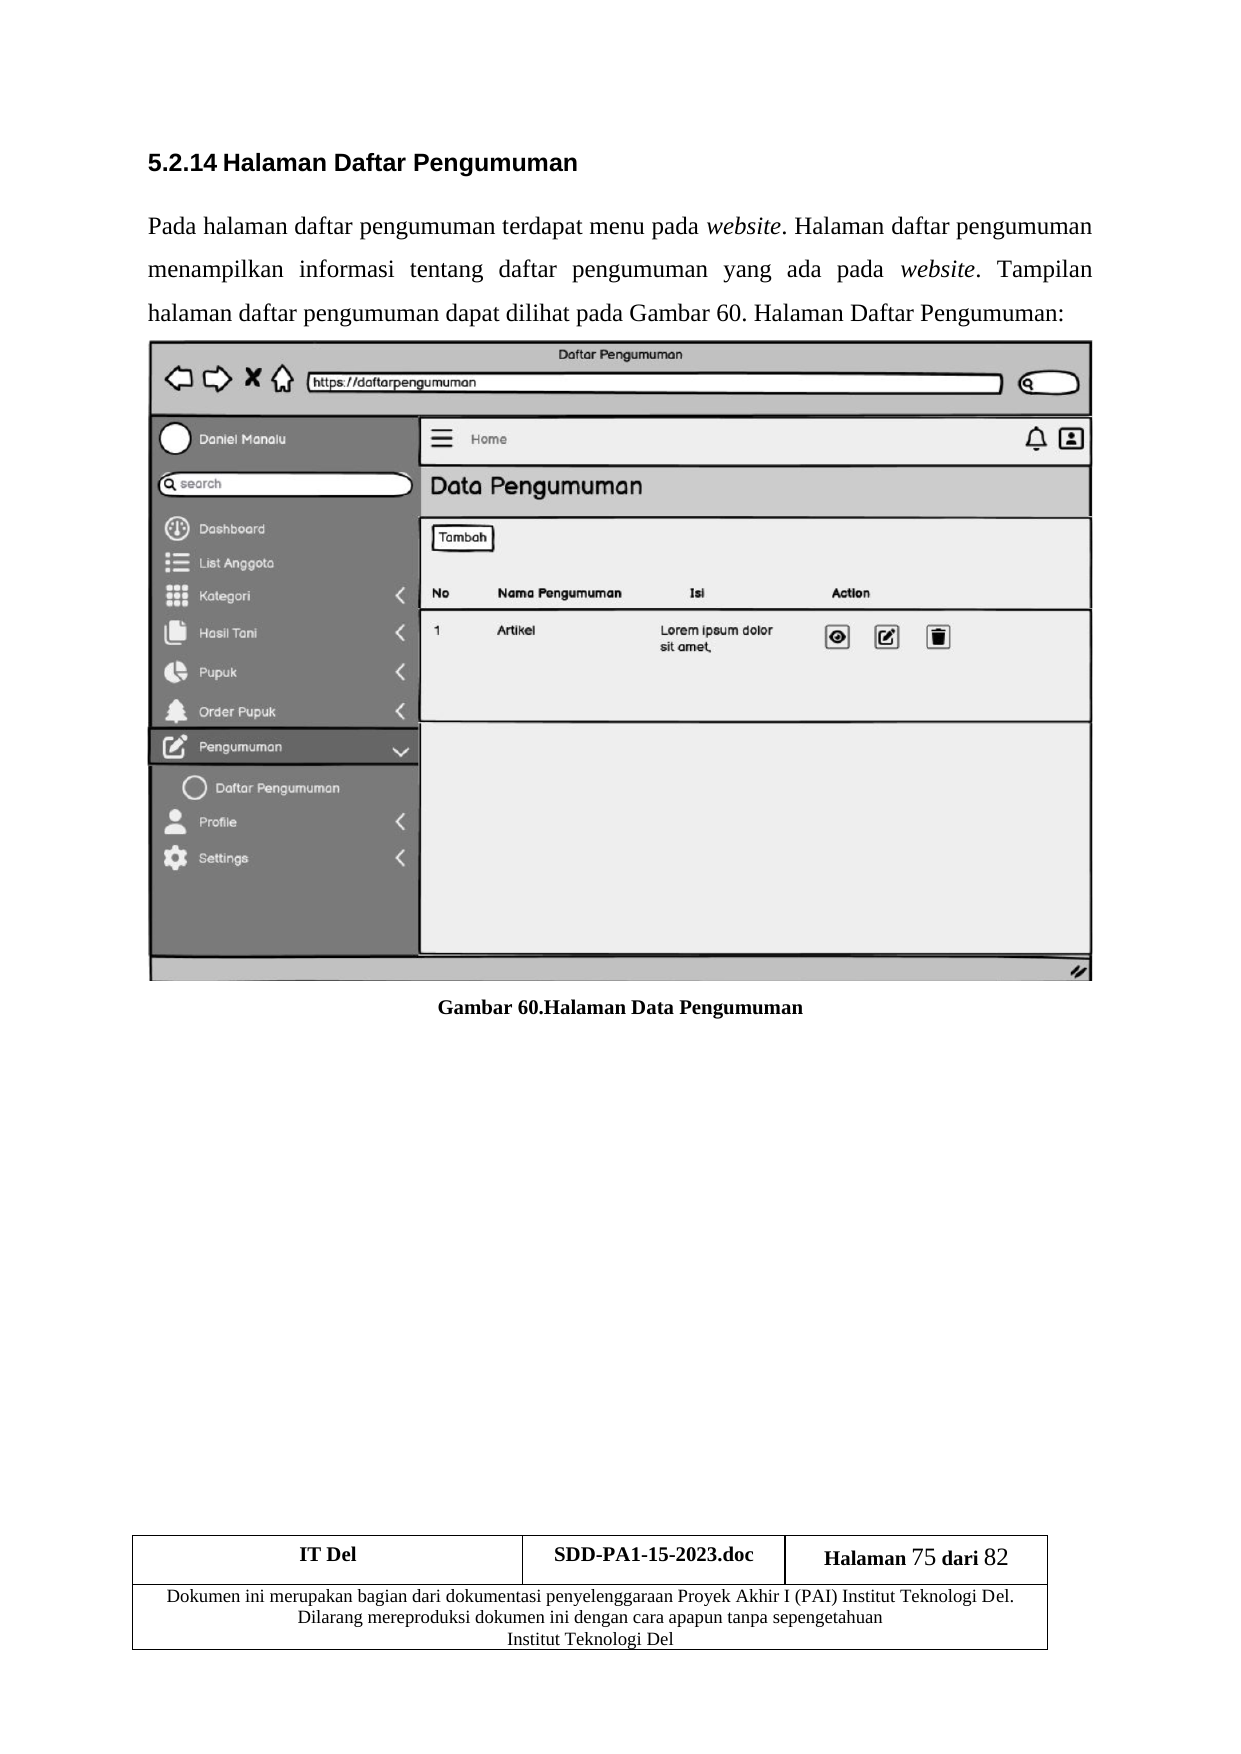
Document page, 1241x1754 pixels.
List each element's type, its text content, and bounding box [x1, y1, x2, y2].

subtitle Halaman Daftar Pengumuman [148, 148, 1092, 176]
picture [147, 340, 1093, 981]
text Pada halaman daftar pengumuman terdapat menu pada website. Halaman daftar pengumuman menampilkan informasi tentang daftar pengumuman yang ada pada website. Tampilan halaman daftar pengumuman dapat dilihat pada Gambar 60. Halaman Daftar Pengumuman: [148, 211, 1092, 326]
text Gambar 60.Halaman Data Pengumuman [148, 995, 1092, 1019]
